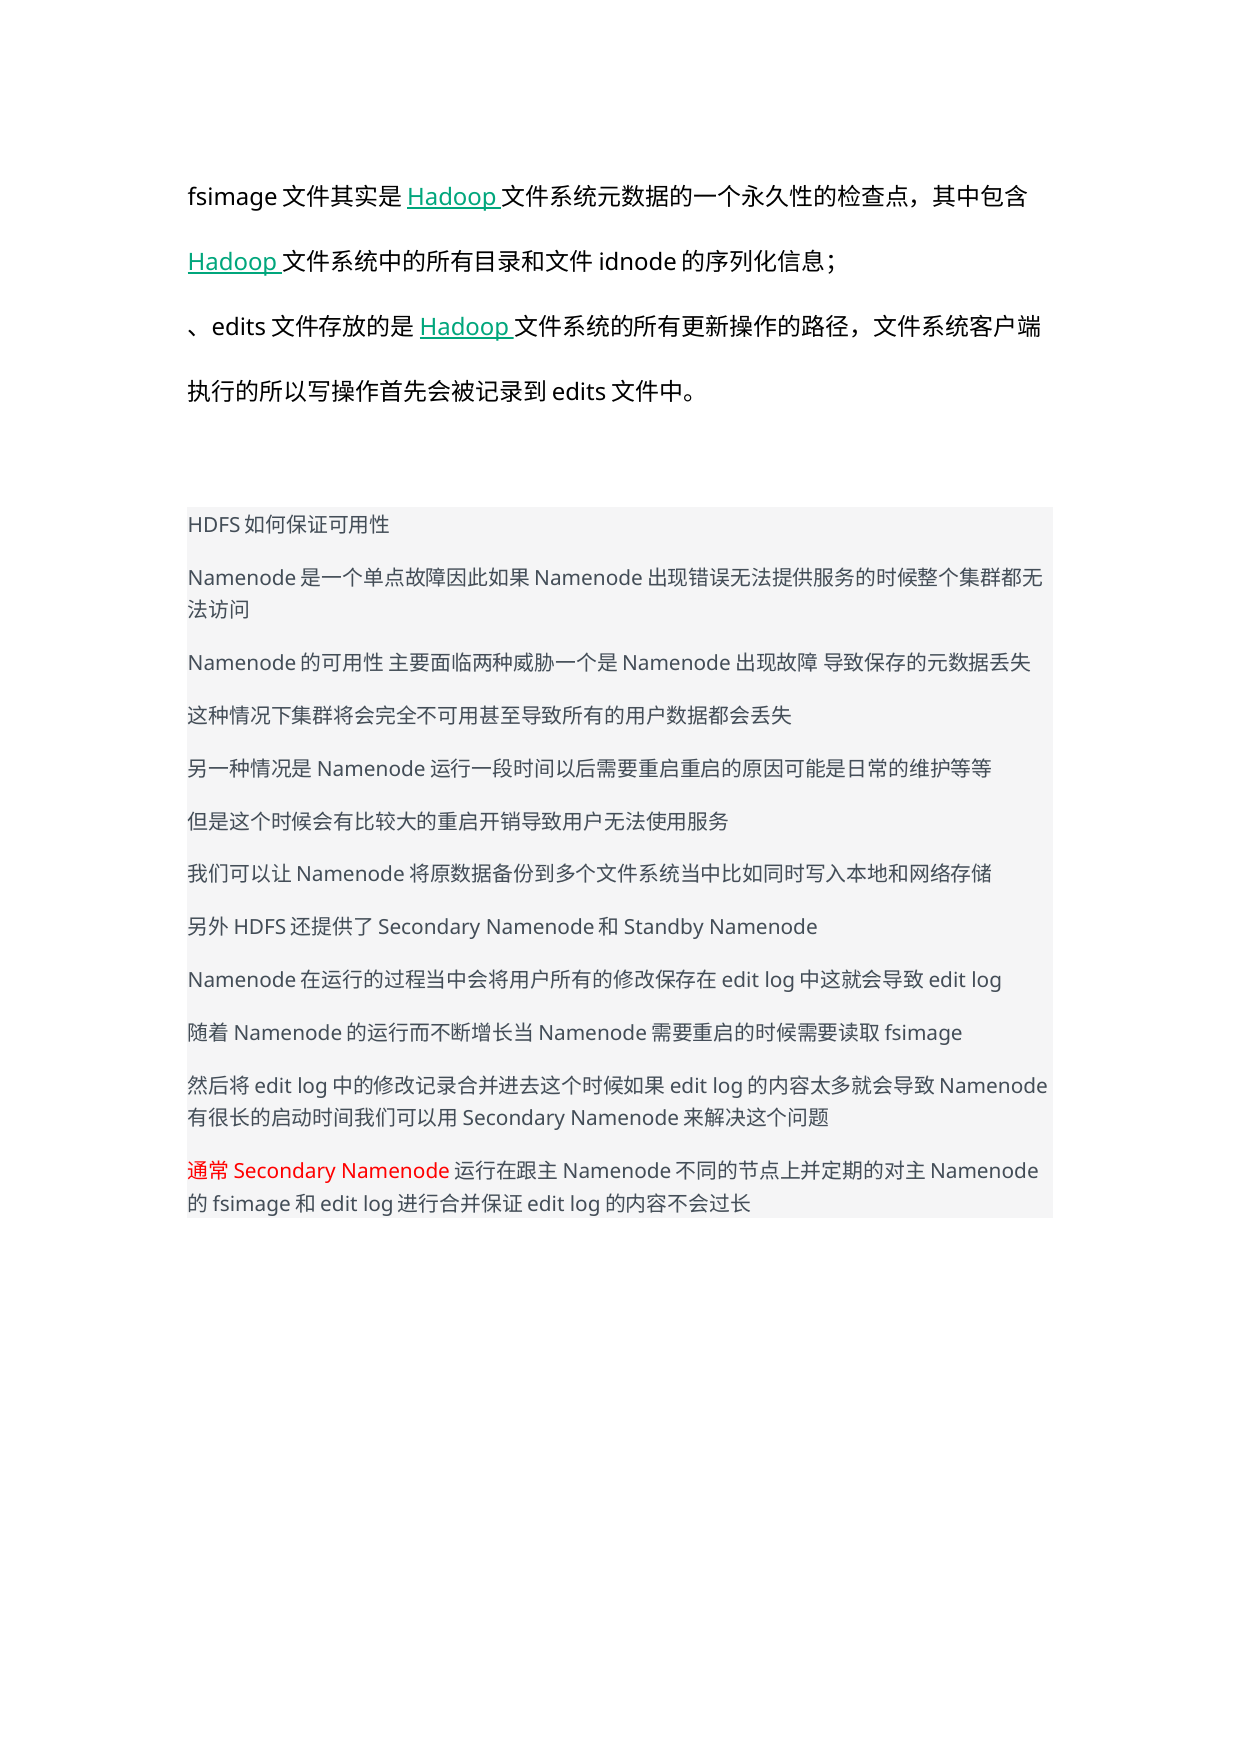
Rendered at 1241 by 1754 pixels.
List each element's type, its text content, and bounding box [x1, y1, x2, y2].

text 另外HDFS还提供了Secondary Namenode和Standby Namenode [187, 909, 1053, 942]
text 、edits文件存放的是Hadoop文件系统的所有更新操作的路径，文件系统客户端执行的所以写操作首先会被记录到edits文件中。 [187, 292, 1053, 422]
text HDFS如何保证可用性 [187, 507, 1053, 540]
text Namenode的可用性 主要面临两种威胁一个是Namenode出现故障 导致保存的元数据丢失 [187, 645, 1053, 678]
text Namenode是一个单点故障因此如果Namenode出现错误无法提供服务的时候整个集群都无法访问 [187, 560, 1053, 625]
text 通常Secondary Namenode运行在跟主Namenode不同的节点上并定期的对主Namenode的fsimage和edit log进行合并保证edit log的内容不会过长 [187, 1153, 1053, 1218]
text 然后将edit log中的修改记录合并进去这个时候如果edit log的内容太多就会导致Namenode有很长的启动时间我们可以用Secondary Namenode来解决这个问题 [187, 1068, 1053, 1133]
text 随着Namenode的运行而不断增长当Namenode需要重启的时候需要读取fsimage [187, 1015, 1053, 1048]
text 我们可以让Namenode将原数据备份到多个文件系统当中比如同时写入本地和网络存储 [187, 857, 1053, 889]
text 但是这个时候会有比较大的重启开销导致用户无法使用服务 [187, 804, 1053, 836]
text fsimage文件其实是Hadoop文件系统元数据的一个永久性的检查点，其中包含Hadoop文件系统中的所有目录和文件idnode的序列化信息； [187, 162, 1053, 292]
text 这种情况下集群将会完全不可用甚至导致所有的用户数据都会丢失 [187, 698, 1053, 731]
text Namenode在运行的过程当中会将用户所有的修改保存在edit log中这就会导致edit log [187, 962, 1053, 995]
text 另一种情况是Namenode运行一段时间以后需要重启重启的原因可能是日常的维护等等 [187, 751, 1053, 783]
